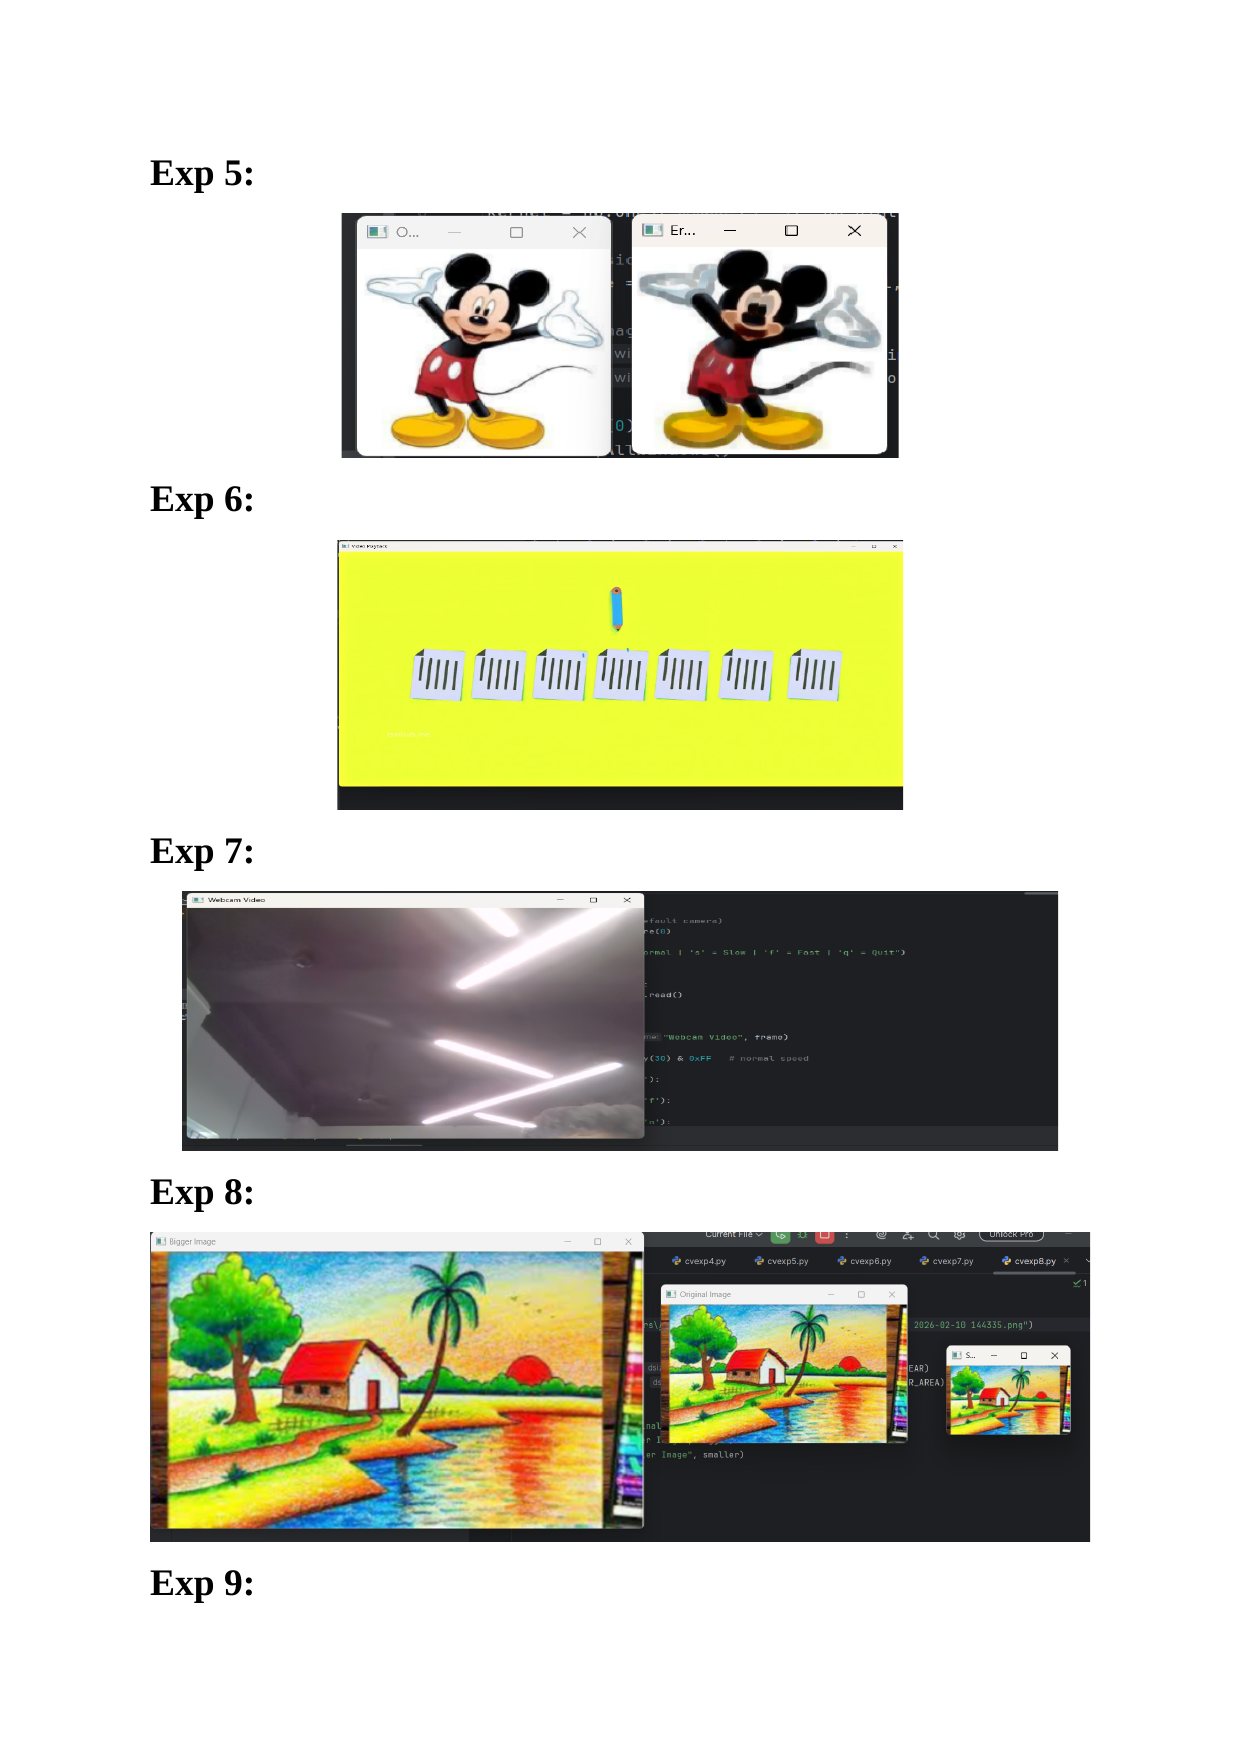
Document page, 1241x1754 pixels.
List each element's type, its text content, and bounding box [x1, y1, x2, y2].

picture [337, 540, 904, 810]
picture [150, 1232, 1091, 1542]
text Exp 6: [150, 477, 1090, 520]
text Exp 9: [150, 1560, 1090, 1603]
picture [341, 213, 899, 458]
text Exp 5: [150, 150, 1090, 193]
text Exp 7: [150, 828, 1090, 872]
picture [182, 891, 1059, 1151]
text Exp 8: [150, 1169, 1090, 1213]
